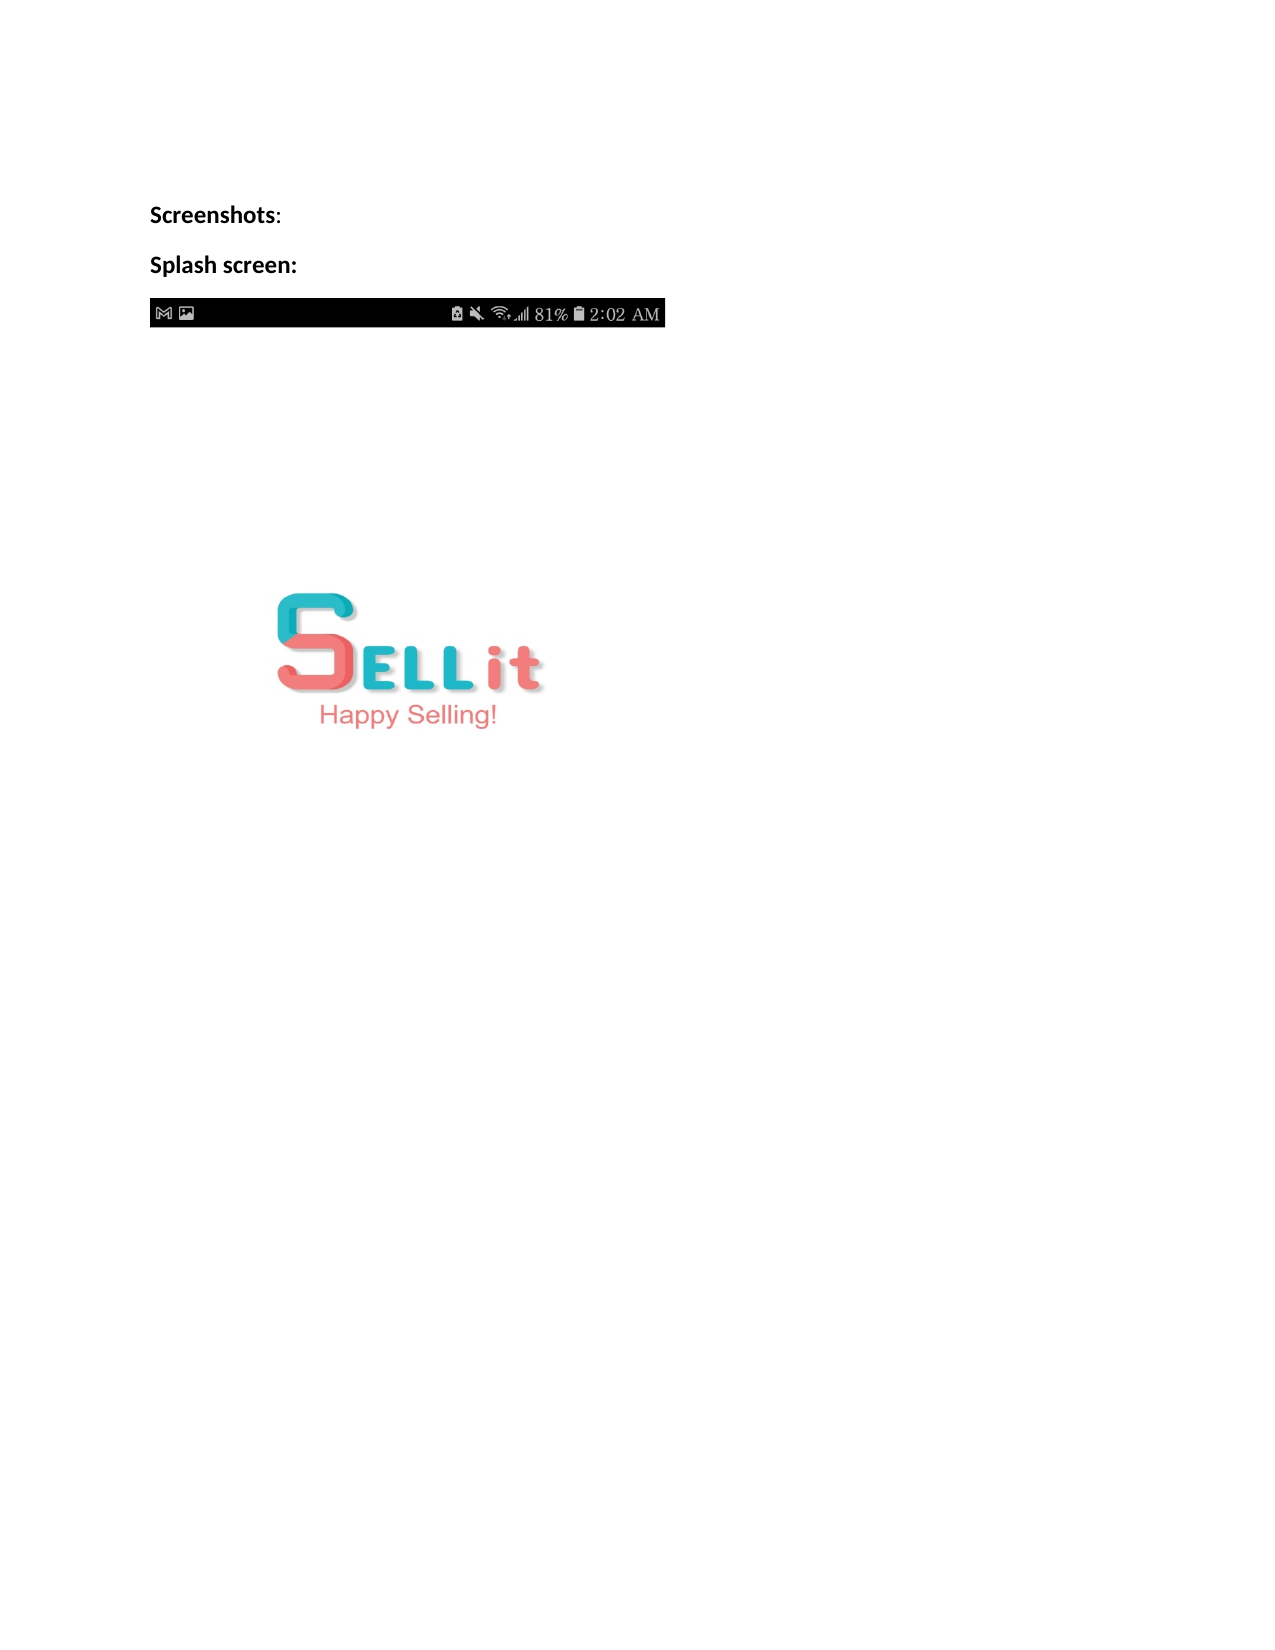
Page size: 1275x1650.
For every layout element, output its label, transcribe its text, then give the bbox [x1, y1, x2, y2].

picture [150, 298, 665, 1184]
text Screenshots: [150, 199, 1125, 230]
text Splash screen: [150, 249, 1125, 280]
